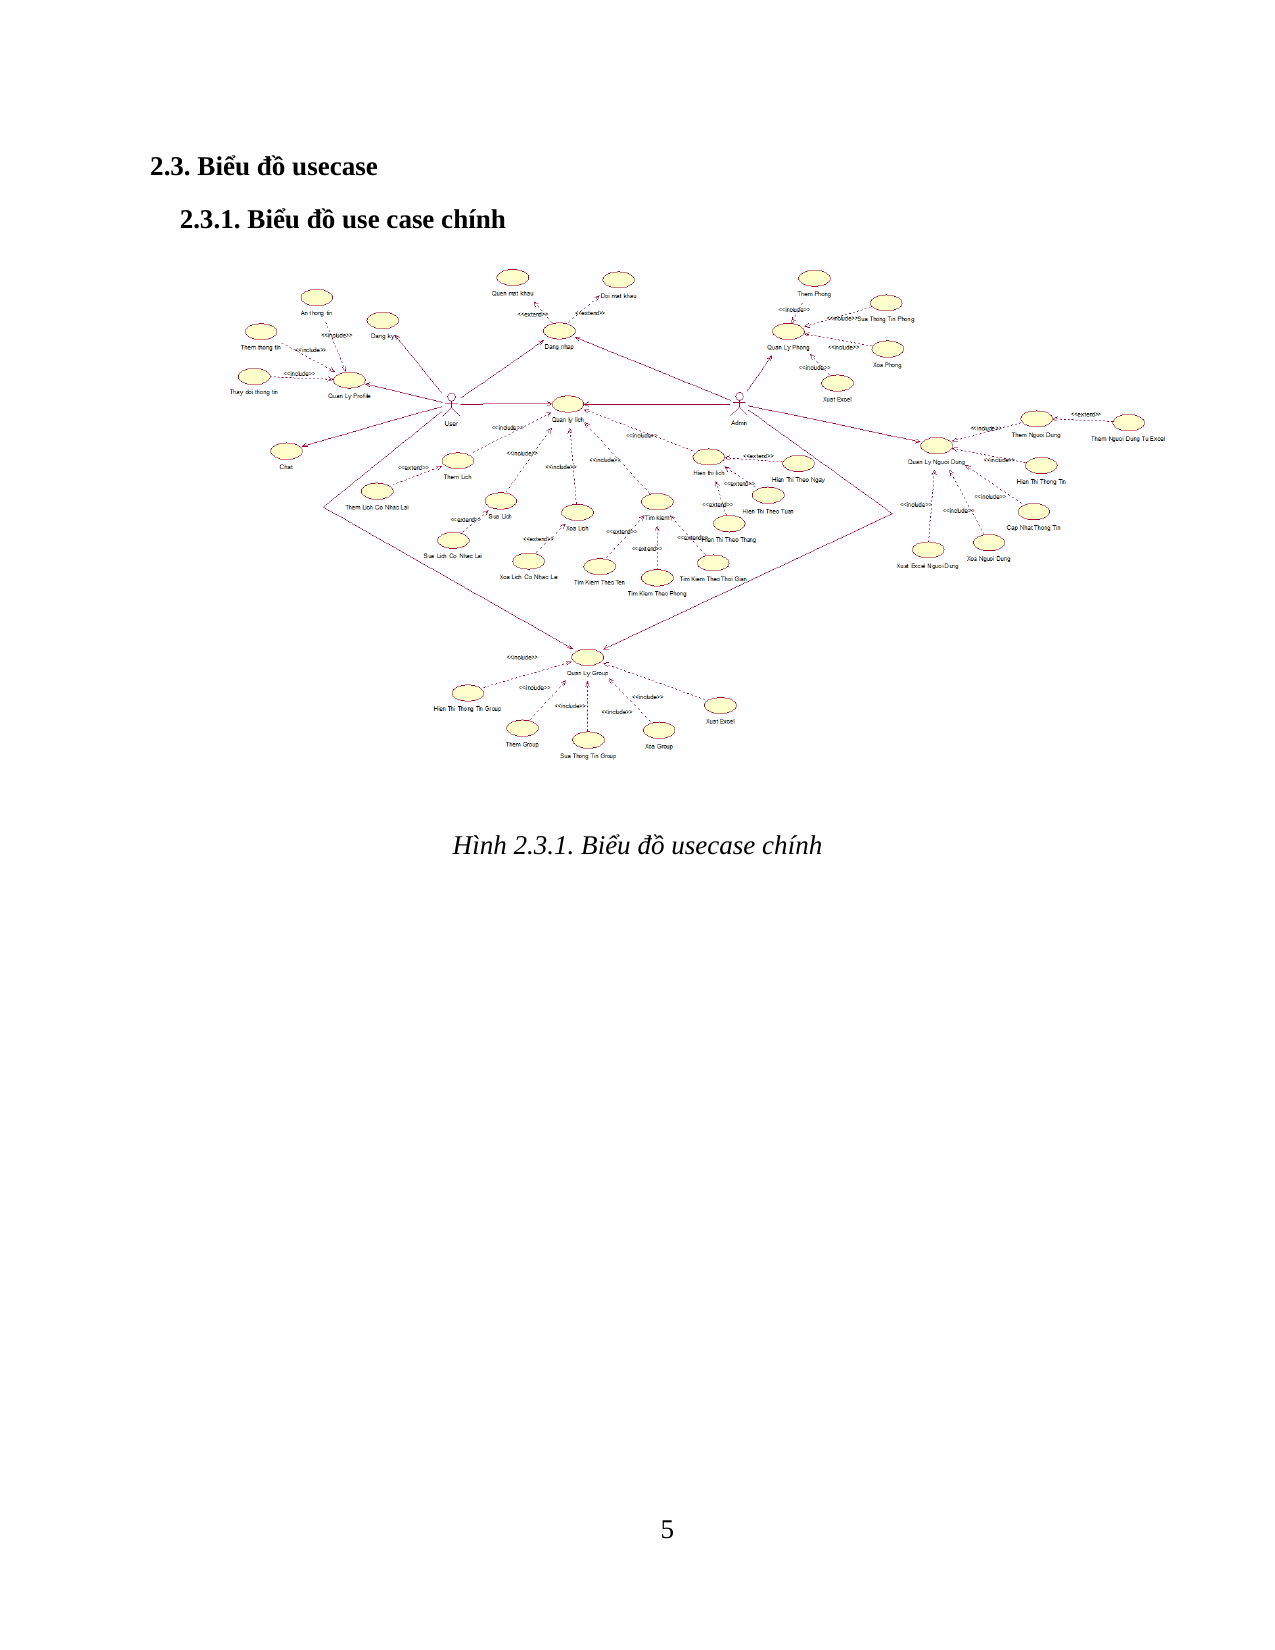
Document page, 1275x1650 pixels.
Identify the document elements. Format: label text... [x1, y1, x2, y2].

subtitle 2.3.1. Biểu đồ use case chính [179, 203, 1125, 234]
subtitle 2.3. Biểu đồ usecase [150, 150, 1125, 181]
text Hình 2.3.1. Biểu đồ usecase chính [150, 829, 1125, 860]
picture [209, 255, 1184, 804]
